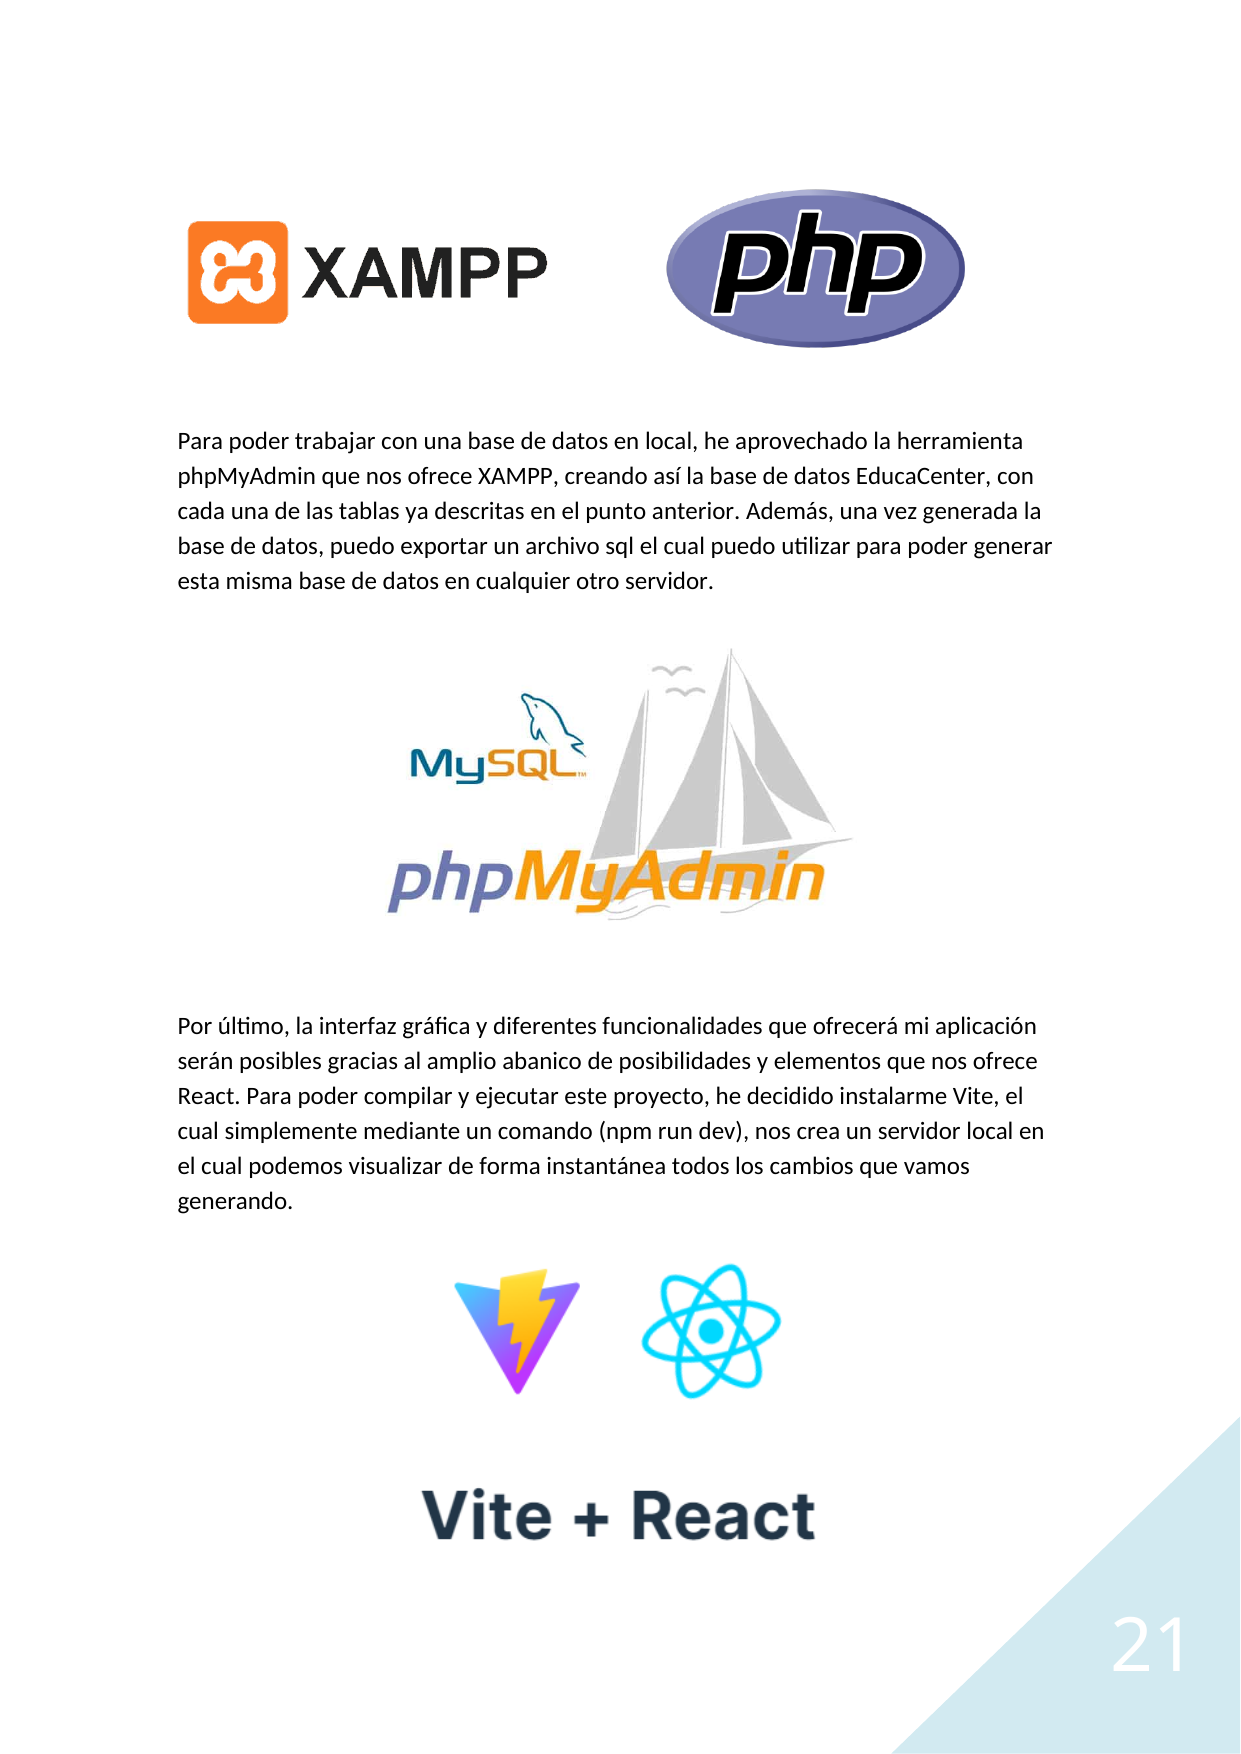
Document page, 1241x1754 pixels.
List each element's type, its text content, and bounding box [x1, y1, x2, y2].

picture [662, 186, 966, 349]
text Por último, la interfaz gráfica y diferentes funcionalidades que ofrecerá mi aplicación serán posibles gracias al amplio abanico de posibilidades y elementos que nos ofrece React. Para poder compilar y ejecutar este proyecto, he decidido instalarme Vite, el cual simplemente mediante un comando (npm run dev), nos crea un servidor local en el cual podemos visualizar de forma instantánea todos los cambios que vamos generando. [177, 1010, 1063, 1216]
picture [177, 147, 558, 401]
picture [301, 643, 939, 925]
text Para poder trabajar con una base de datos en local, he aprovechado la herramienta phpMyAdmin que nos ofrece XAMPP, creando así la base de datos EducaCenter, con cada una de las tablas ya descritas en el punto anterior. Además, una vez generada la base de datos, puedo exportar un archivo sql el cual puedo utilizar para poder generar esta misma base de datos en cualquier otro servidor. [177, 425, 1063, 596]
picture [385, 1240, 856, 1586]
